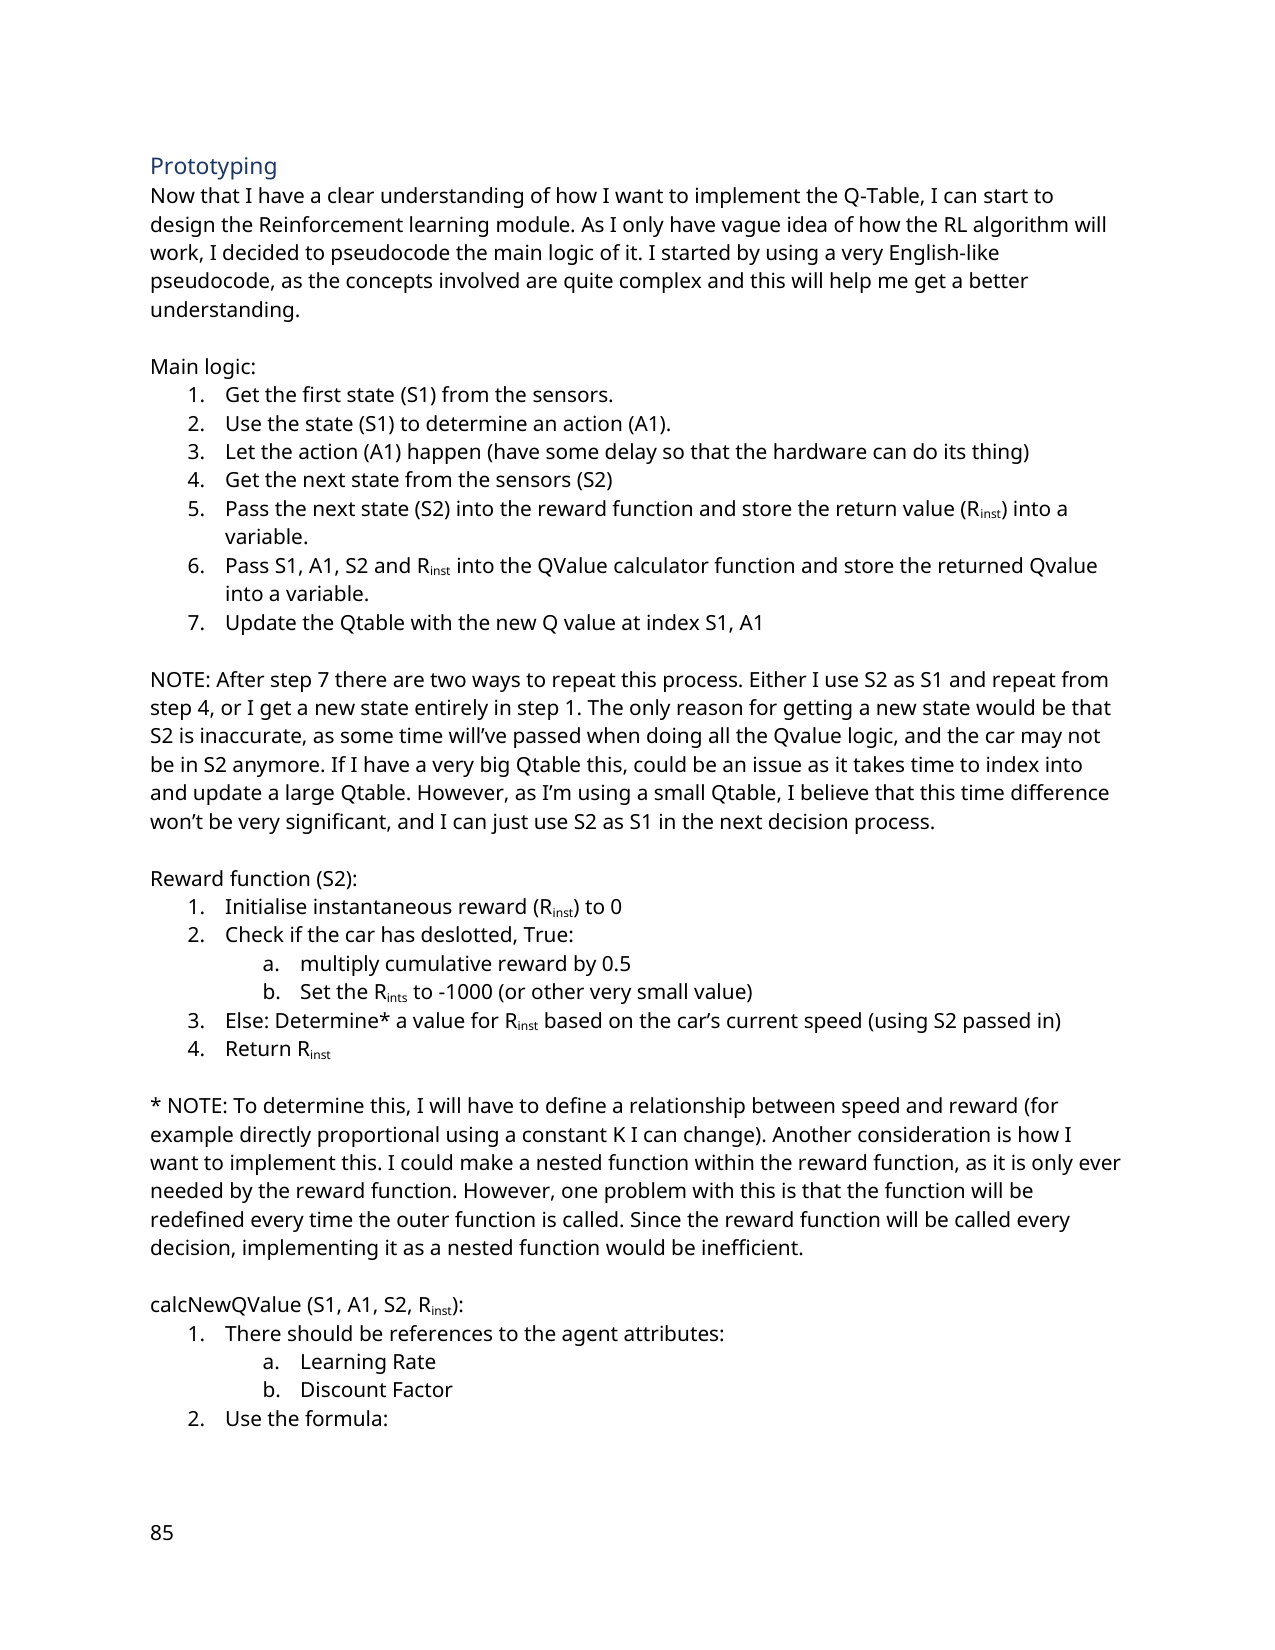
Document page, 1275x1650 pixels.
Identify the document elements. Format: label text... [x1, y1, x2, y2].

list Set the Rints to -1000 (or other very small value) [262, 977, 1125, 1006]
text Reward function (S2): [150, 864, 1125, 892]
text calcNewQValue (S1, A1, S2, Rinst): [150, 1290, 1125, 1319]
list Learning Rate [262, 1347, 1125, 1376]
list Discount Factor [262, 1376, 1125, 1404]
list Use the formula: [187, 1404, 1125, 1432]
list Return Rinst [187, 1034, 1125, 1063]
list Pass S1, A1, S2 and Rinst into the QValue calculator function and store the returned Qvalue into a variable. [187, 551, 1125, 608]
list Pass the next state (S2) into the reward function and store the return value (Rinst) into a variable. [187, 494, 1125, 551]
subtitle Prototyping [150, 150, 1125, 181]
list multiply cumulative reward by 0.5 [262, 949, 1125, 977]
list Else: Determine* a value for Rinst based on the car’s current speed (using S2 passed in) [187, 1006, 1125, 1034]
list Use the state (S1) to determine an action (A1). [187, 409, 1125, 437]
list Update the Qtable with the new Q value at index S1, A1 [187, 608, 1125, 636]
list Let the action (A1) happen (have some delay so that the hardware can do its thing) [187, 437, 1125, 466]
text Now that I have a clear understanding of how I want to implement the Q-Table, I can start to design the Reinforcement learning module. As I only have vague idea of how the RL algorithm will work, I decided to pseudocode the main logic of it. I started by using a very English-like pseudocode, as the concepts involved are quite complex and this will help me get a better understanding. [150, 181, 1125, 323]
text NOTE: After step 7 there are two ways to repeat this process. Either I use S2 as S1 and repeat from step 4, or I get a new state entirely in step 1. The only reason for getting a new state would be that S2 is inaccurate, as some time will’ve passed when doing all the Qvalue logic, and the car may not be in S2 anymore. If I have a very big Qtable this, could be an issue as it takes time to index into and update a large Qtable. However, as I’m using a small Qtable, I believe that this time difference won’t be very significant, and I can just use S2 as S1 in the next decision process. [150, 665, 1125, 835]
list Check if the car has deslotted, True: [187, 921, 1125, 949]
list Initialise instantaneous reward (Rinst) to 0 [187, 892, 1125, 921]
list Get the next state from the sensors (S2) [187, 466, 1125, 494]
list There should be references to the agent attributes: [187, 1319, 1125, 1347]
list Get the first state (S1) from the sensors. [187, 380, 1125, 409]
text Main logic: [150, 352, 1125, 380]
text * NOTE: To determine this, I will have to define a relationship between speed and reward (for example directly proportional using a constant K I can change). Another consideration is how I want to implement this. I could make a nested function within the reward function, as it is only ever needed by the reward function. However, one problem with this is that the function will be redefined every time the outer function is called. Since the reward function will be called every decision, implementing it as a nested function would be inefficient. [150, 1091, 1125, 1262]
